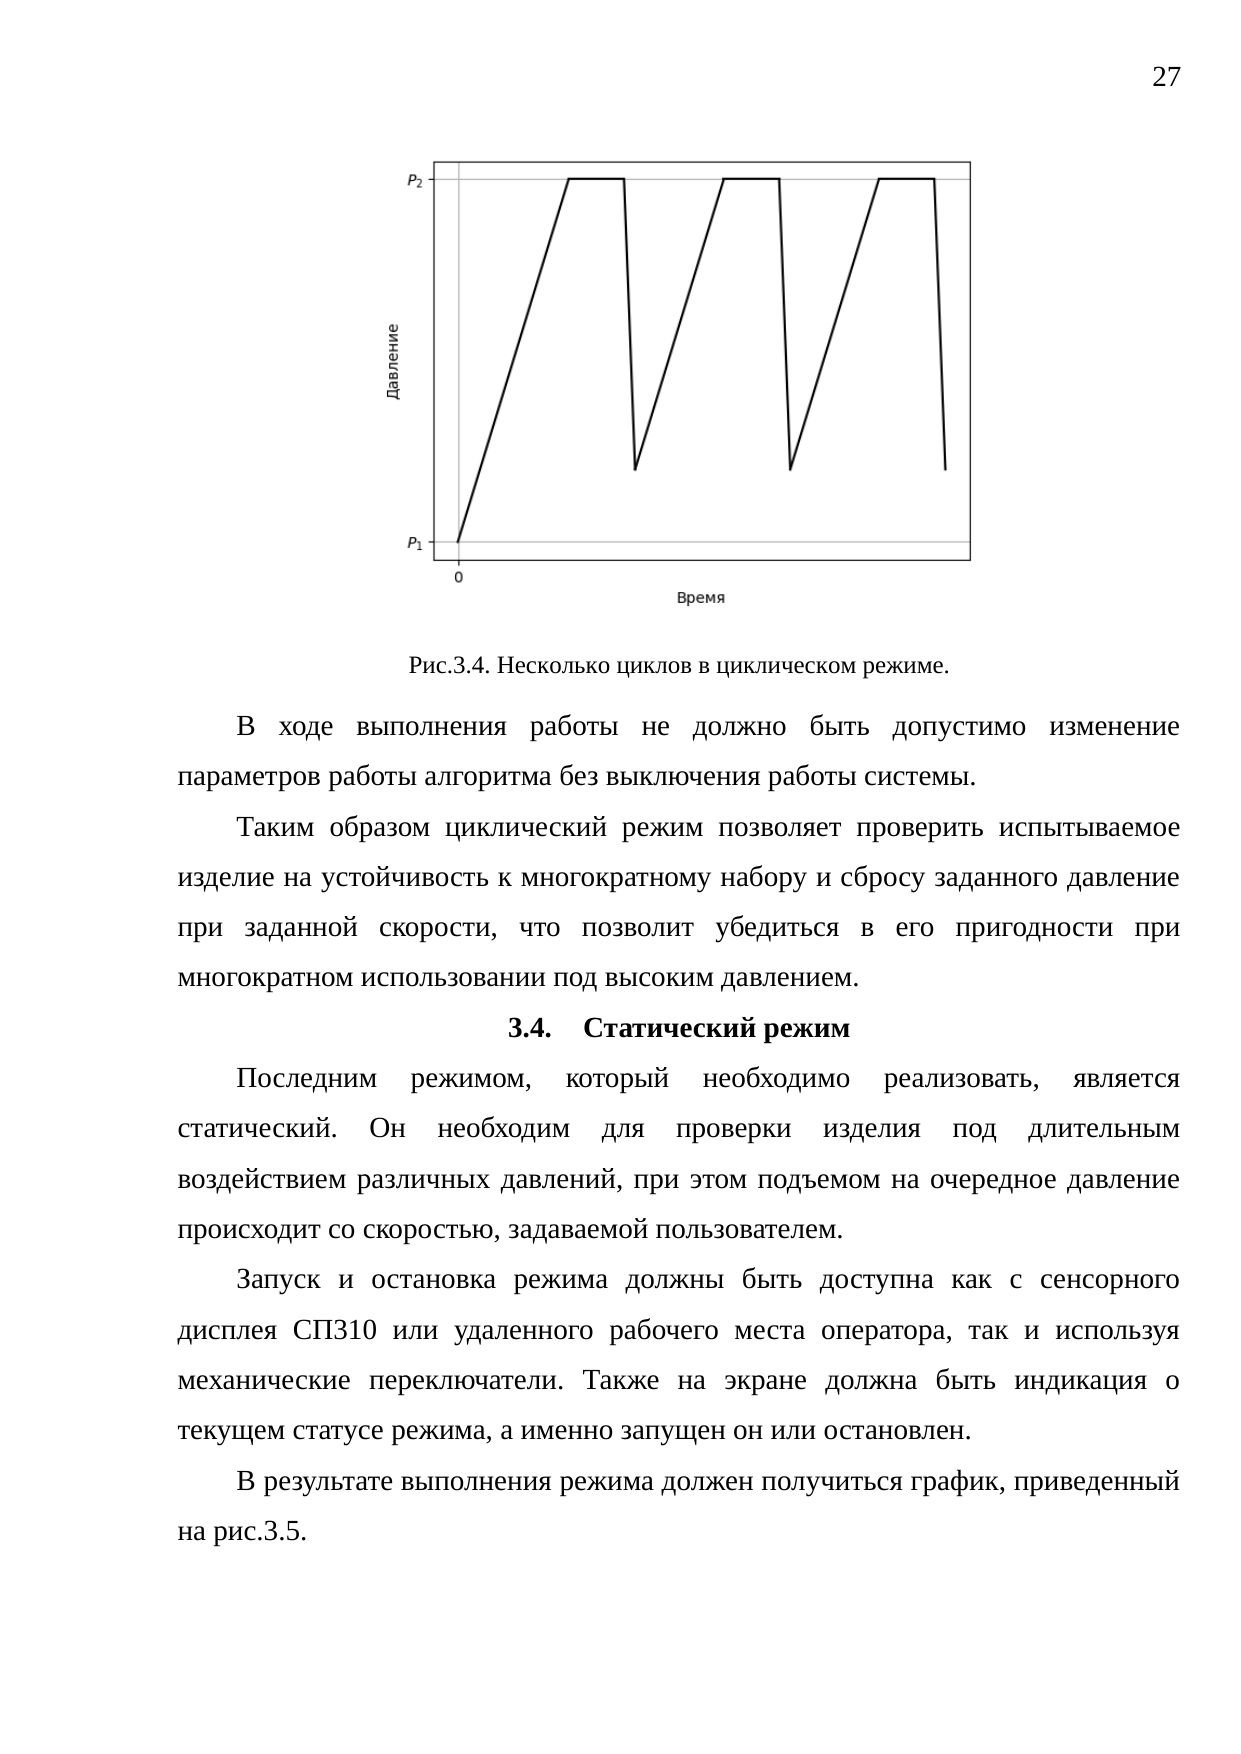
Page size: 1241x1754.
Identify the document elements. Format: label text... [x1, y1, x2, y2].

text Таким образом циклический режим позволяет проверить испытываемое изделие на устойчивость к многократному набору и сбросу заданного давление при заданной скорости, что позволит убедиться в его пригодности при многократном использовании под высоким давлением. [177, 809, 1181, 993]
subtitle Статический режим [177, 1010, 1181, 1043]
picture [383, 159, 975, 617]
text Запуск и остановка режима должны быть доступна как с сенсорного дисплея СП310 или удаленного рабочего места оператора, так и используя механические переключатели. Также на экране должна быть индикация о текущем статусе режима, а именно запущен он или остановлен. [177, 1261, 1181, 1446]
text В результате выполнения режима должен получиться график, приведенный на рис.3.5. [177, 1463, 1181, 1547]
text Рис.3.4. Несколько циклов в циклическом режиме. [177, 651, 1181, 679]
text Последним режимом, который необходимо реализовать, является статический. Он необходим для проверки изделия под длительным воздействием различных давлений, при этом подъемом на очередное давление происходит со скоростью, задаваемой пользователем. [177, 1060, 1181, 1245]
text В ходе выполнения работы не должно быть допустимо изменение параметров работы алгоритма без выключения работы системы. [177, 708, 1181, 792]
